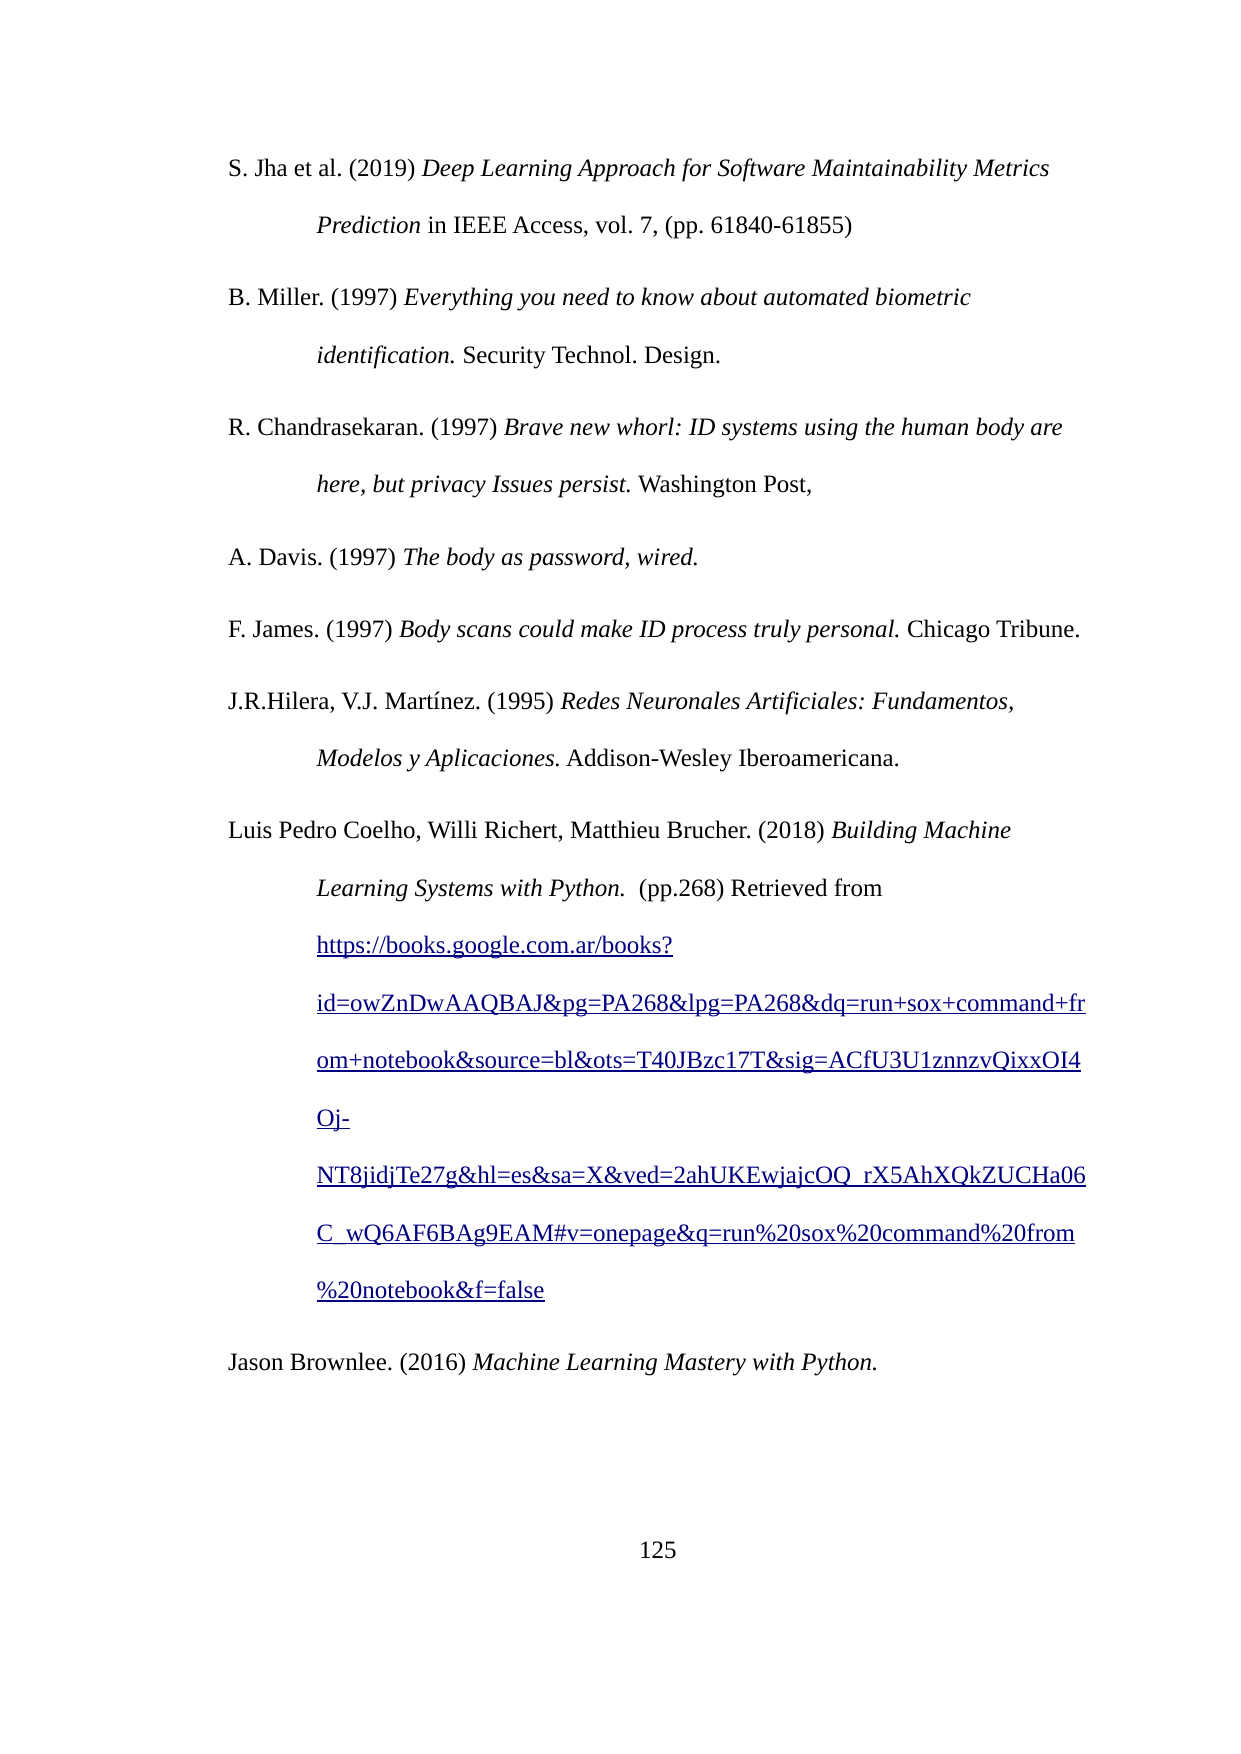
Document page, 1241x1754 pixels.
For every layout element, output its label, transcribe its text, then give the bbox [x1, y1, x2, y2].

list A. Davis. (1997) The body as password, wired. [228, 542, 1087, 570]
list R. Chandrasekaran. (1997) Brave new whorl: ID systems using the human body are here, but privacy Issues persist. Washington Post, [228, 412, 1087, 498]
list Luis Pedro Coelho, Willi Richert, Matthieu Brucher. (2018) Building Machine Learning Systems with Python. (pp.268) Retrieved from https://books.google.com.ar/books?id=owZnDwAAQBAJ&pg=PA268&lpg=PA268&dq=run+sox+command+from+notebook&source=bl&ots=T40JBzc17T&sig=ACfU3U1znnzvQixxOI4Oj-NT8jidjTe27g&hl=es&sa=X&ved=2ahUKEwjajcOQ_rX5AhXQkZUCHa06C_wQ6AF6BAg9EAM#v=onepage&q=run%20sox%20command%20from%20notebook&f=false [228, 815, 1087, 1304]
list S. Jha et al. (2019) Deep Learning Approach for Software Maintainability Metrics Prediction in IEEE Access, vol. 7, (pp. 61840-61855) [228, 153, 1087, 239]
list B. Miller. (1997) Everything you need to know about automated biometric identification. Security Technol. Design. [228, 282, 1087, 369]
list F. James. (1997) Body scans could make ID process truly personal. Chicago Tribune. [228, 614, 1087, 642]
list Jason Brownlee. (2016) Machine Learning Mastery with Python. [228, 1347, 1087, 1376]
list J.R.Hilera, V.J. Martínez. (1995) Redes Neuronales Artificiales: Fundamentos, Modelos y Aplicaciones. Addison-Wesley Iberoamericana. [228, 686, 1087, 772]
